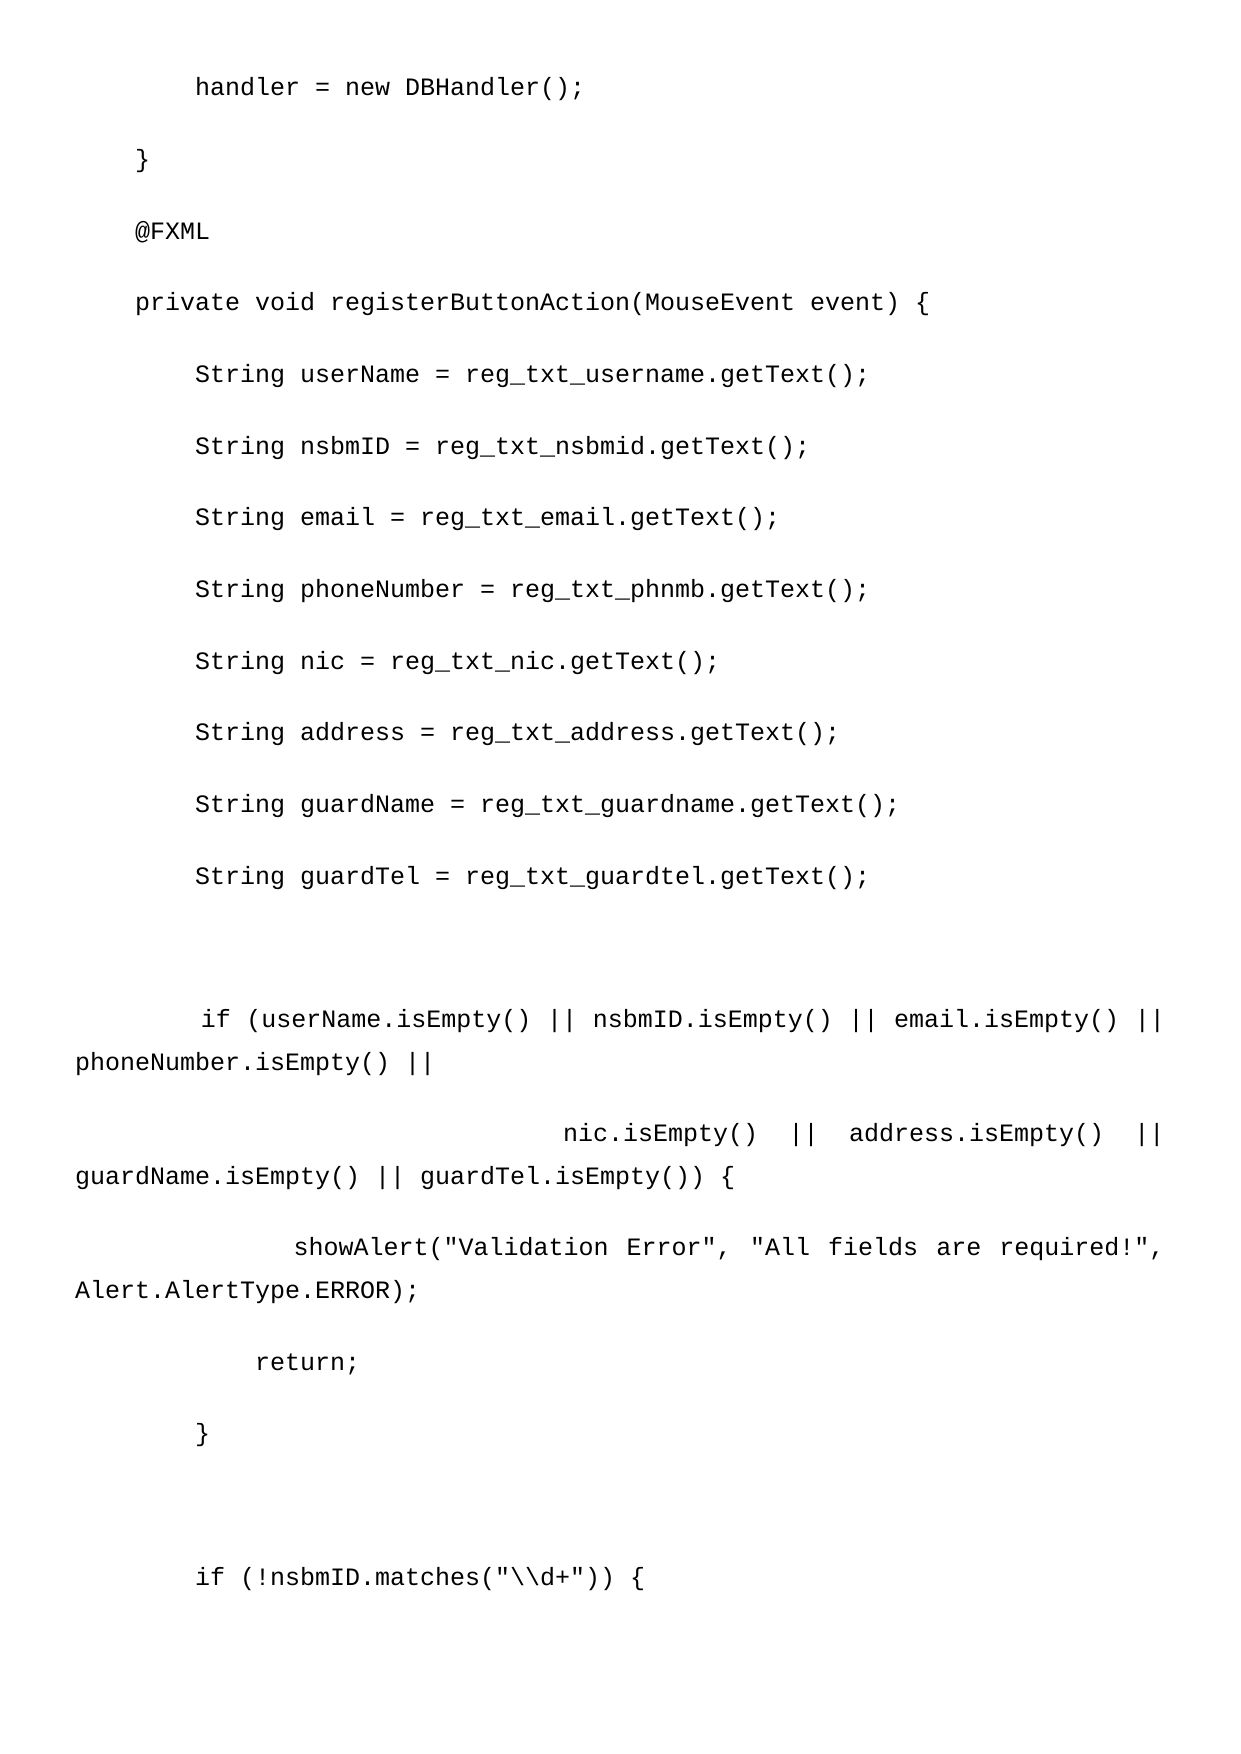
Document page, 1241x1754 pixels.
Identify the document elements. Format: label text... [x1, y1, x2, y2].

text String phoneNumber = reg_txt_phnmb.getText(); [75, 577, 1165, 605]
text } [75, 147, 1165, 175]
text private void registerButtonAction(MouseEvent event) { [75, 290, 1165, 318]
text String userName = reg_txt_username.getText(); [75, 362, 1165, 390]
text if (!nsbmID.matches("\\d+")) { [75, 1564, 1165, 1592]
text String email = reg_txt_email.getText(); [75, 505, 1165, 533]
text String address = reg_txt_address.getText(); [75, 720, 1165, 748]
text nic.isEmpty() || address.isEmpty() || guardName.isEmpty() || guardTel.isEmpty()) { [75, 1121, 1165, 1192]
text String nsbmID = reg_txt_nsbmid.getText(); [75, 433, 1165, 462]
text if (userName.isEmpty() || nsbmID.isEmpty() || email.isEmpty() || phoneNumber.isEmpty() || [75, 1007, 1165, 1077]
text showAlert("Validation Error", "All fields are required!", Alert.AlertType.ERROR); [75, 1235, 1165, 1306]
text handler = new DBHandler(); [75, 75, 1165, 103]
text String guardTel = reg_txt_guardtel.getText(); [75, 863, 1165, 892]
text String nic = reg_txt_nic.getText(); [75, 648, 1165, 677]
text } [75, 1421, 1165, 1449]
text @FXML [75, 218, 1165, 247]
text String guardName = reg_txt_guardname.getText(); [75, 792, 1165, 820]
text return; [75, 1349, 1165, 1377]
